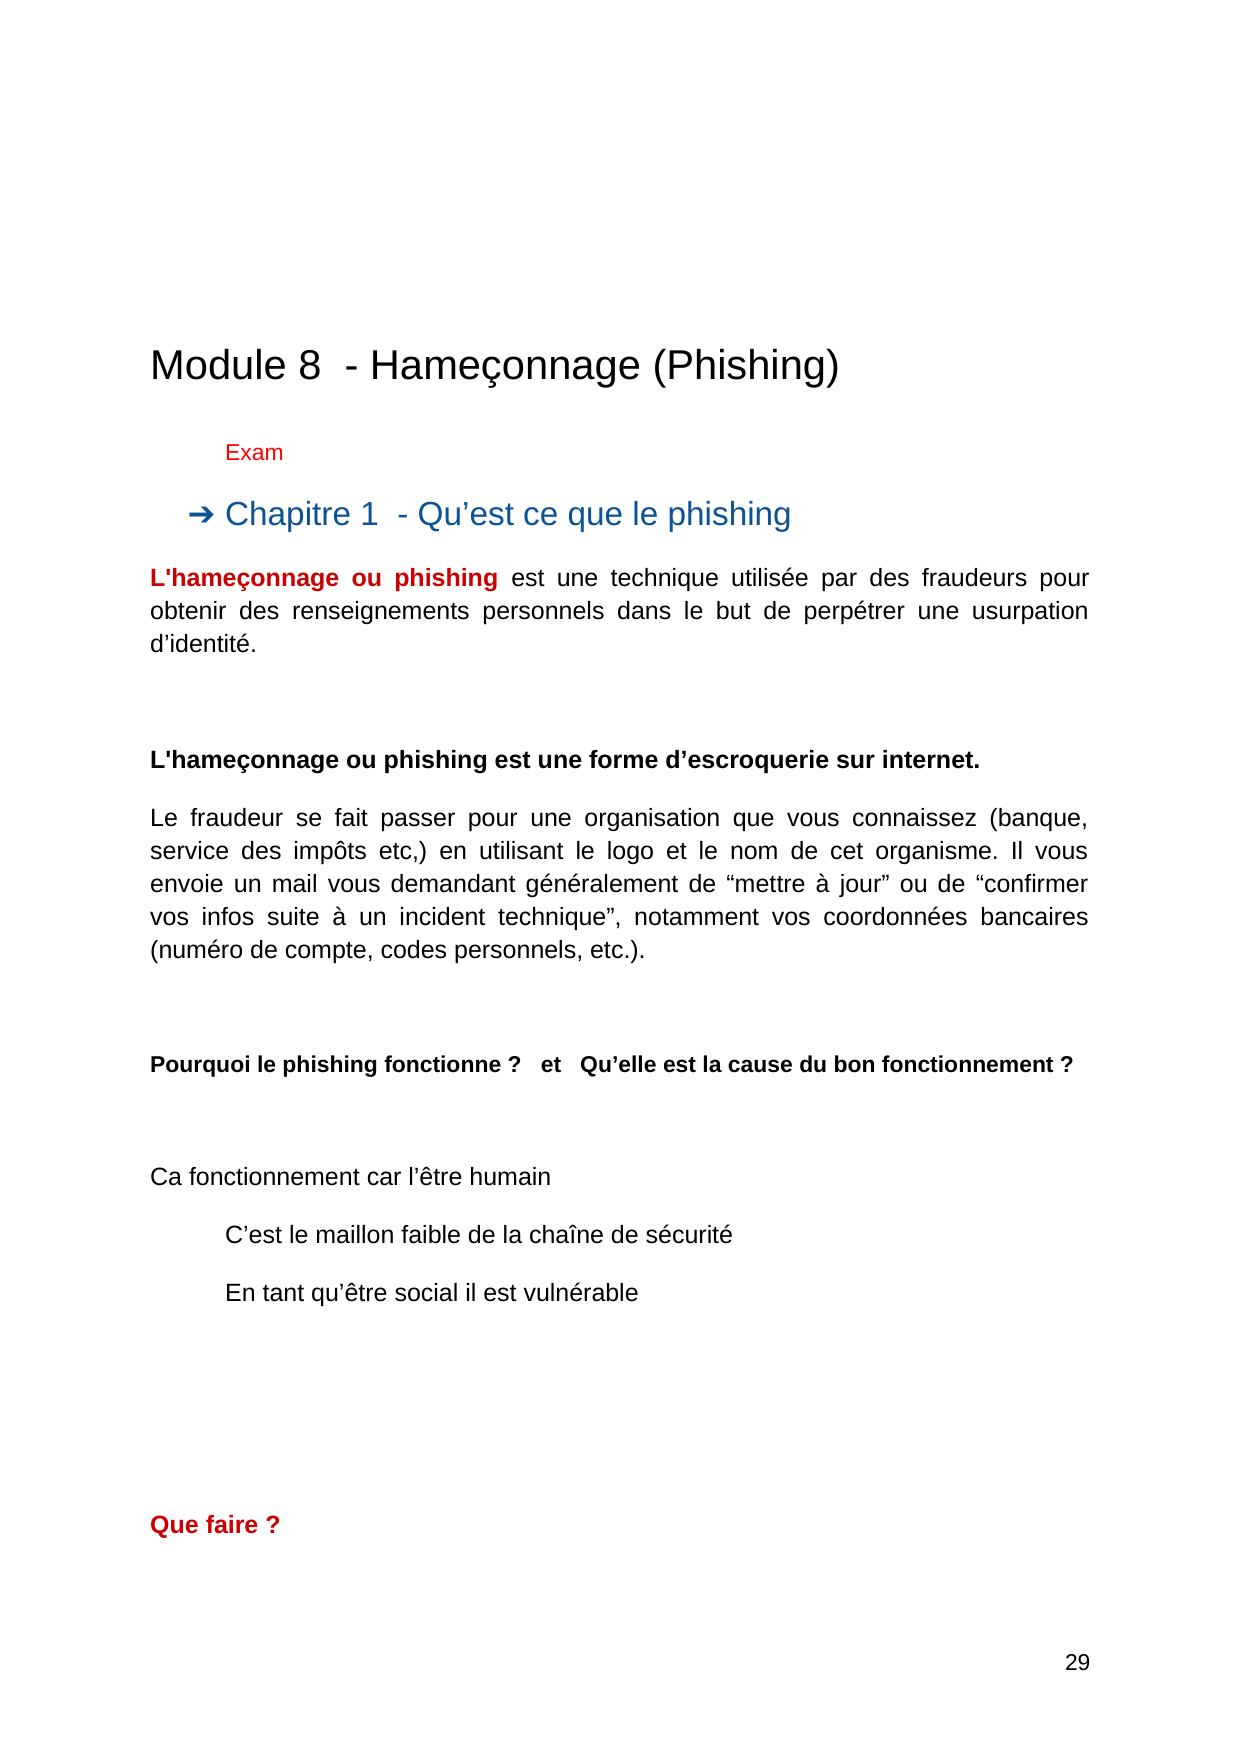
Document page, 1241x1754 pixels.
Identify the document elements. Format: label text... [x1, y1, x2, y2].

text Exam [225, 438, 1090, 465]
text Que faire ? [150, 1510, 1090, 1538]
text Pourquoi le phishing fonctionne ? et Qu’elle est la cause du bon fonctionnement ? [150, 1051, 1090, 1077]
text L'hameçonnage ou phishing est une technique utilisée par des fraudeurs pour obtenir des renseignements personnels dans le but de perpétrer une usurpation d’identité. [150, 563, 1090, 658]
text Le fraudeur se fait passer pour une organisation que vous connaissez (banque, service des impôts etc,) en utilisant le logo et le nom de cet organisme. Il vous envoie un mail vous demandant généralement de “mettre à jour” ou de “confirmer vos infos suite à un incident technique”, notamment vos coordonnées bancaires (numéro de compte, codes personnels, etc.). [150, 803, 1090, 964]
text En tant qu’être social il est vulnérable [150, 1278, 1090, 1306]
subtitle Module 8 - Hameçonnage (Phishing) [150, 341, 1090, 389]
subtitle Chapitre 1 - Qu’est ce que le phishing [187, 494, 1090, 532]
text C’est le maillon faible de la chaîne de sécurité [150, 1219, 1090, 1248]
text L'hameçonnage ou phishing est une forme d’escroquerie sur internet. [150, 745, 1090, 774]
text Ca fonctionnement car l’être humain [150, 1162, 1090, 1190]
